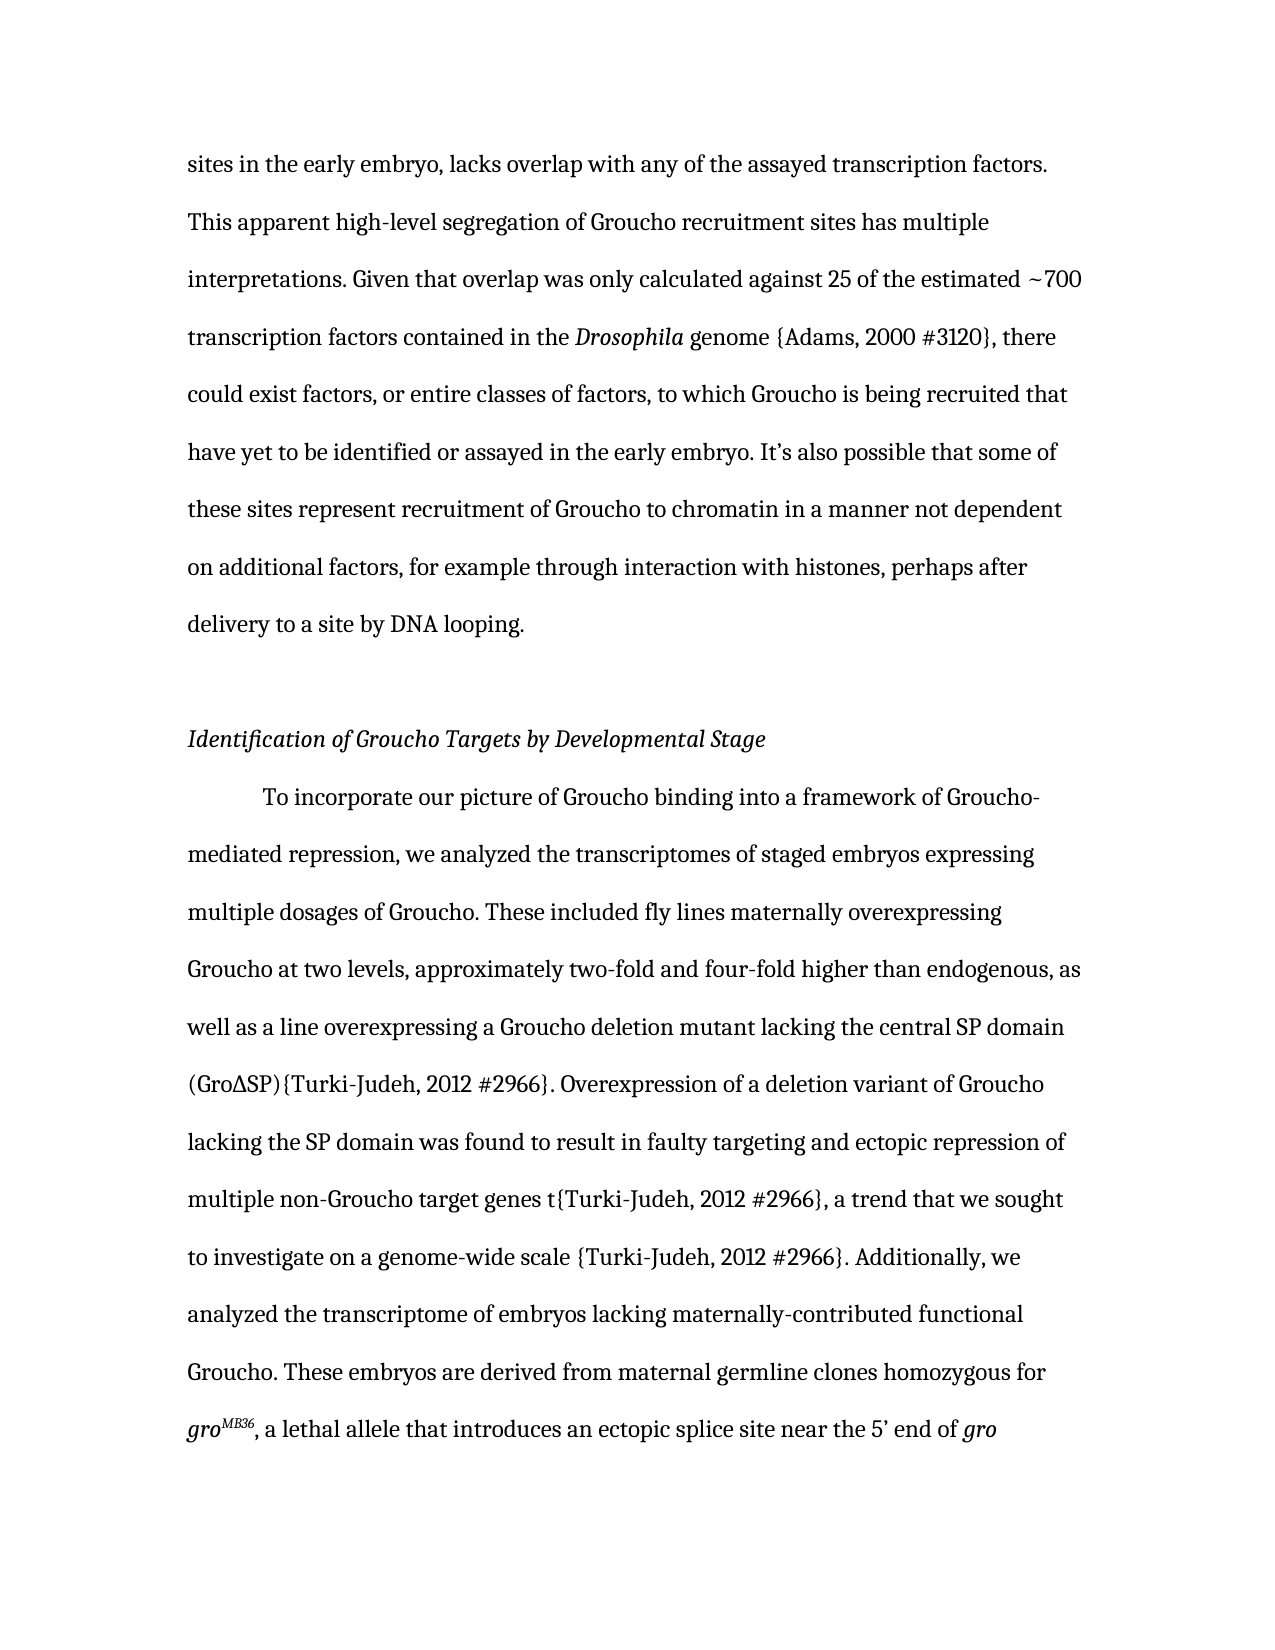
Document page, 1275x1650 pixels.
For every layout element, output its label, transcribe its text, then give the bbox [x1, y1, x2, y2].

text Identification of Groucho Targets by Developmental Stage [187, 725, 1087, 754]
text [187, 782, 1087, 1444]
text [187, 150, 1087, 639]
